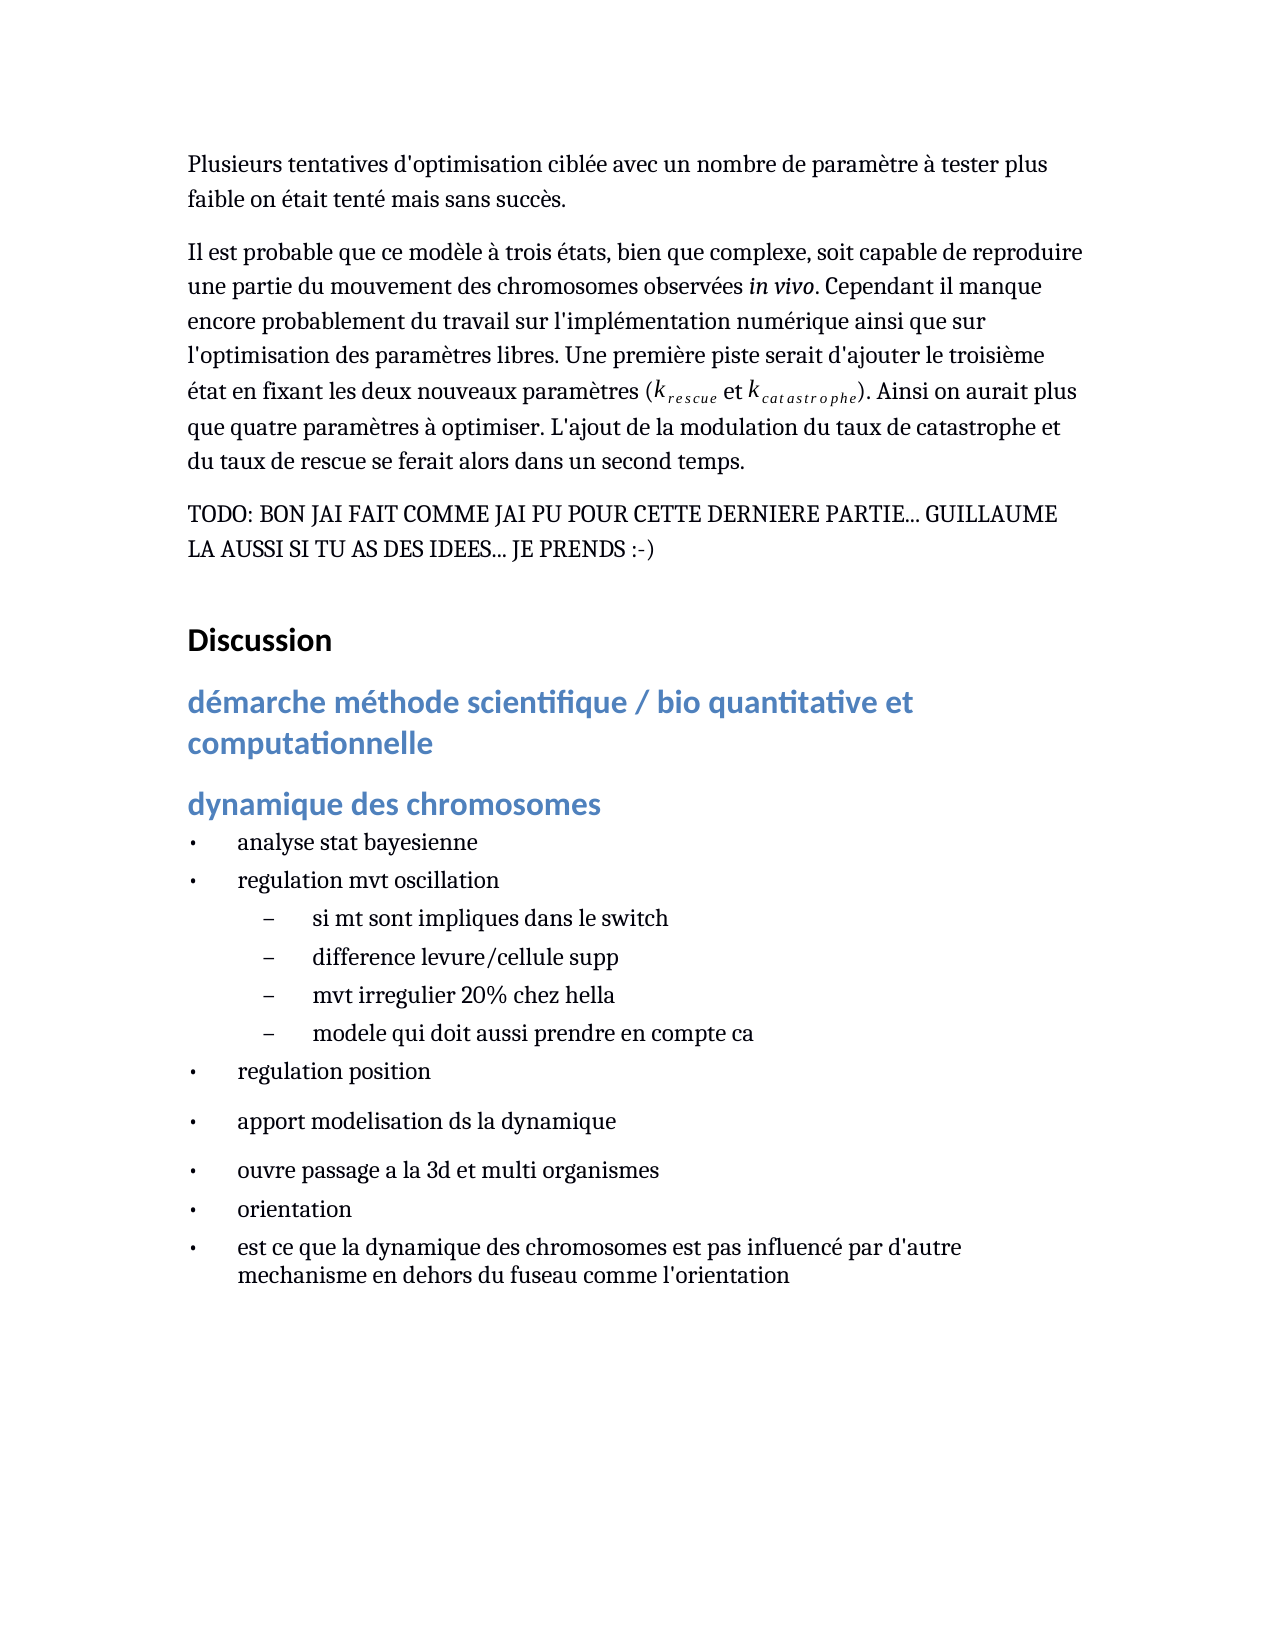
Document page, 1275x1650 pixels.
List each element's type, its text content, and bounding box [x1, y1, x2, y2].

text Plusieurs tentatives d'optimisation ciblée avec un nombre de paramètre à tester plus faible on était tenté mais sans succès. [187, 150, 1087, 213]
list regulation position [187, 1057, 1087, 1086]
list regulation mvt oscillation [187, 866, 1087, 895]
list ouvre passage a la 3d et multi organismes [187, 1156, 1087, 1185]
list difference levure/cellule supp [262, 942, 1087, 971]
list orientation [187, 1194, 1087, 1223]
text Il est probable que ce modèle à trois états, bien que complexe, soit capable de reproduire une partie du mouvement des chromosomes observées in vivo. Cependant il manque encore probablement du travail sur l'implémentation numérique ainsi que sur l'optimisation des paramètres libres. Une première piste serait d'ajouter le troisième état en fixant les deux nouveaux paramètres ( et ). Ainsi on aurait plus que quatre paramètres à optimiser. L'ajout de la modulation du taux de catastrophe et du taux de rescue se ferait alors dans un second temps. [187, 238, 1087, 476]
text TODO: BON JAI FAIT COMME JAI PU POUR CETTE DERNIERE PARTIE... GUILLAUME LA AUSSI SI TU AS DES IDEES... JE PRENDS :-) [187, 500, 1087, 564]
list si mt sont impliques dans le switch [262, 904, 1087, 933]
list analyse stat bayesienne [187, 828, 1087, 856]
subtitle Discussion [187, 619, 1087, 660]
list est ce que la dynamique des chromosomes est pas influencé par d'autre mechanisme en dehors du fuseau comme l'orientation [187, 1233, 1087, 1290]
subtitle démarche méthode scientifique / bio quantitative et computationnelle [187, 681, 1087, 762]
list mvt irregulier 20% chez hella [262, 981, 1087, 1009]
list modele qui doit aussi prendre en compte ca [262, 1019, 1087, 1048]
list apport modelisation ds la dynamique [187, 1107, 1087, 1135]
subtitle dynamique des chromosomes [187, 783, 1087, 824]
